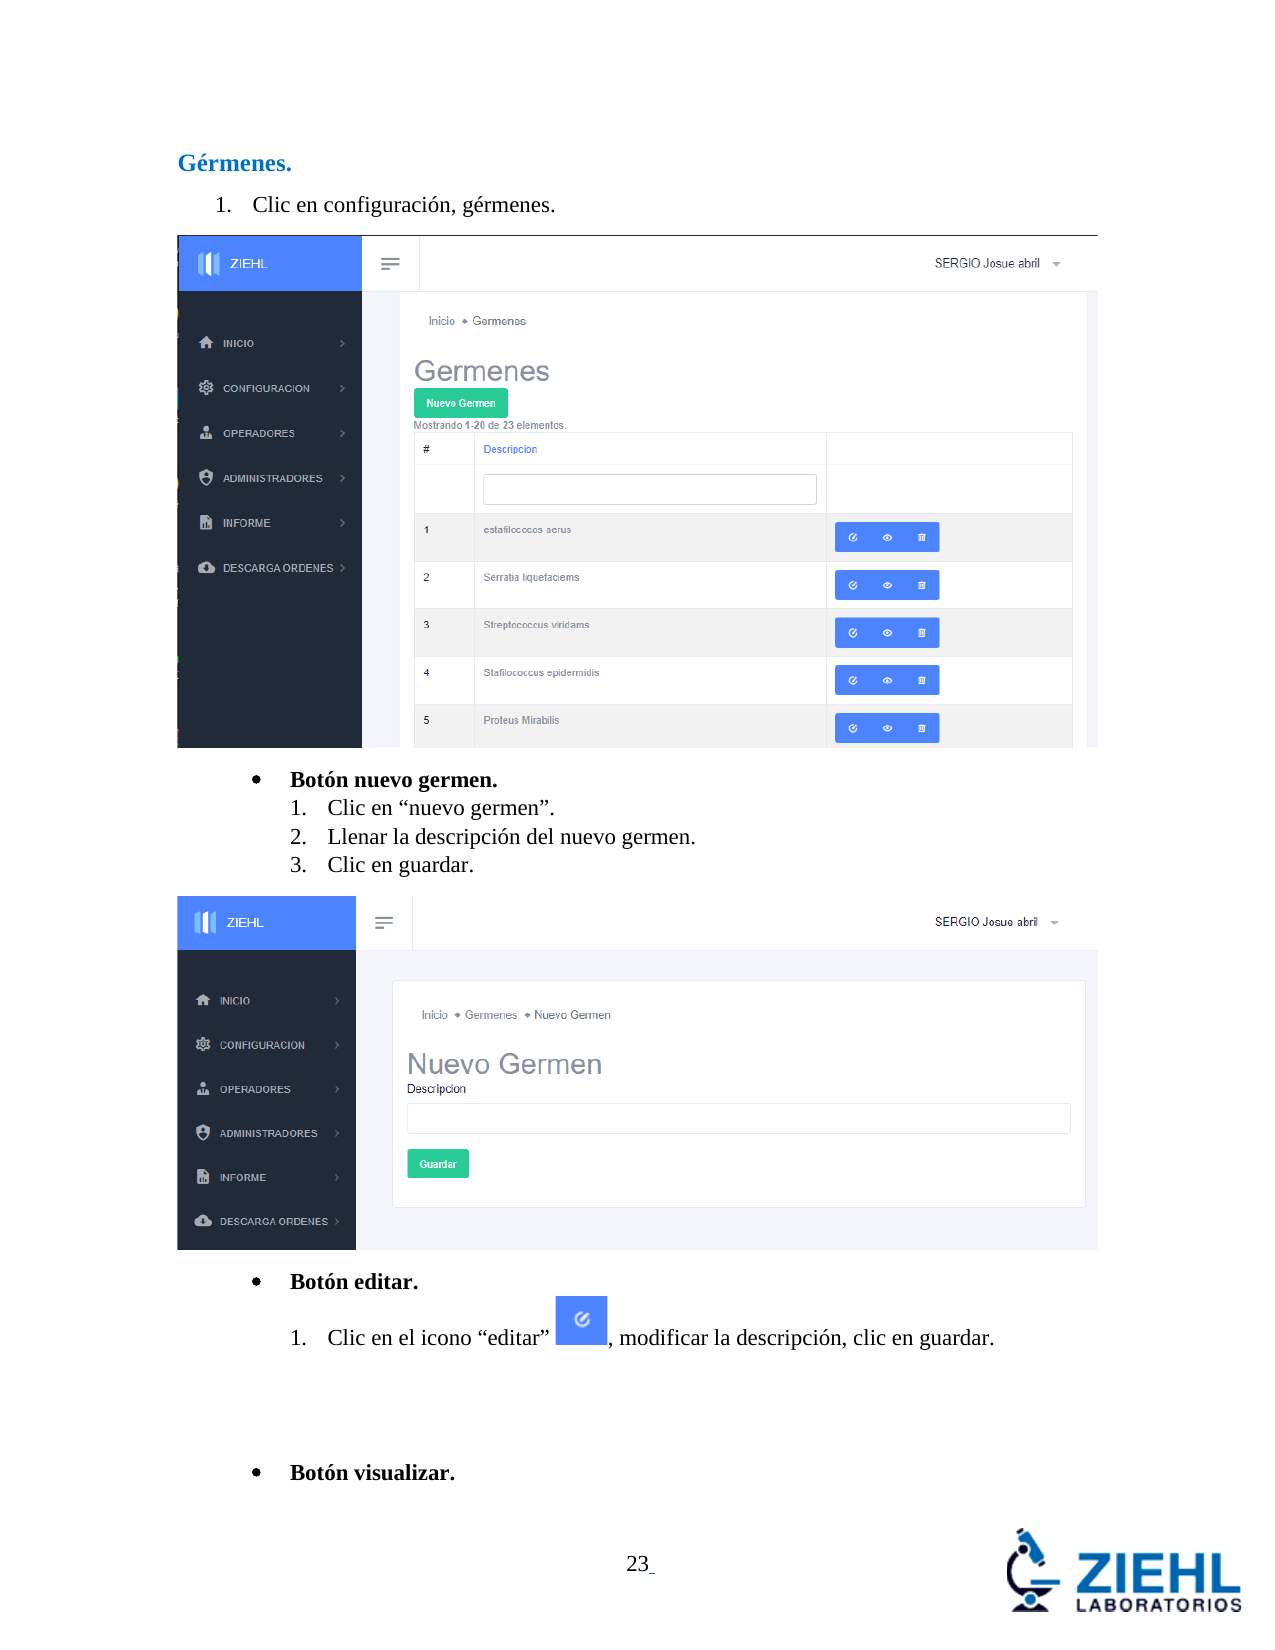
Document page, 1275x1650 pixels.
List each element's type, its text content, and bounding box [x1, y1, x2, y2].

list Botón visualizar. [252, 1459, 1098, 1485]
list Clic en el icono “editar” , modificar la descripción, clic en guardar. [290, 1297, 1098, 1350]
list Clic en configuración, gérmenes. [215, 191, 1098, 217]
list Clic en “nuevo germen”. [290, 794, 1098, 821]
list Botón editar. [252, 1268, 1098, 1294]
subtitle Gérmenes. [177, 148, 1098, 176]
list Llenar la descripción del nuevo germen. [290, 823, 1098, 849]
picture [1007, 1528, 1242, 1612]
list Botón nuevo germen. [252, 766, 1098, 792]
list Clic en guardar. [290, 851, 1098, 878]
